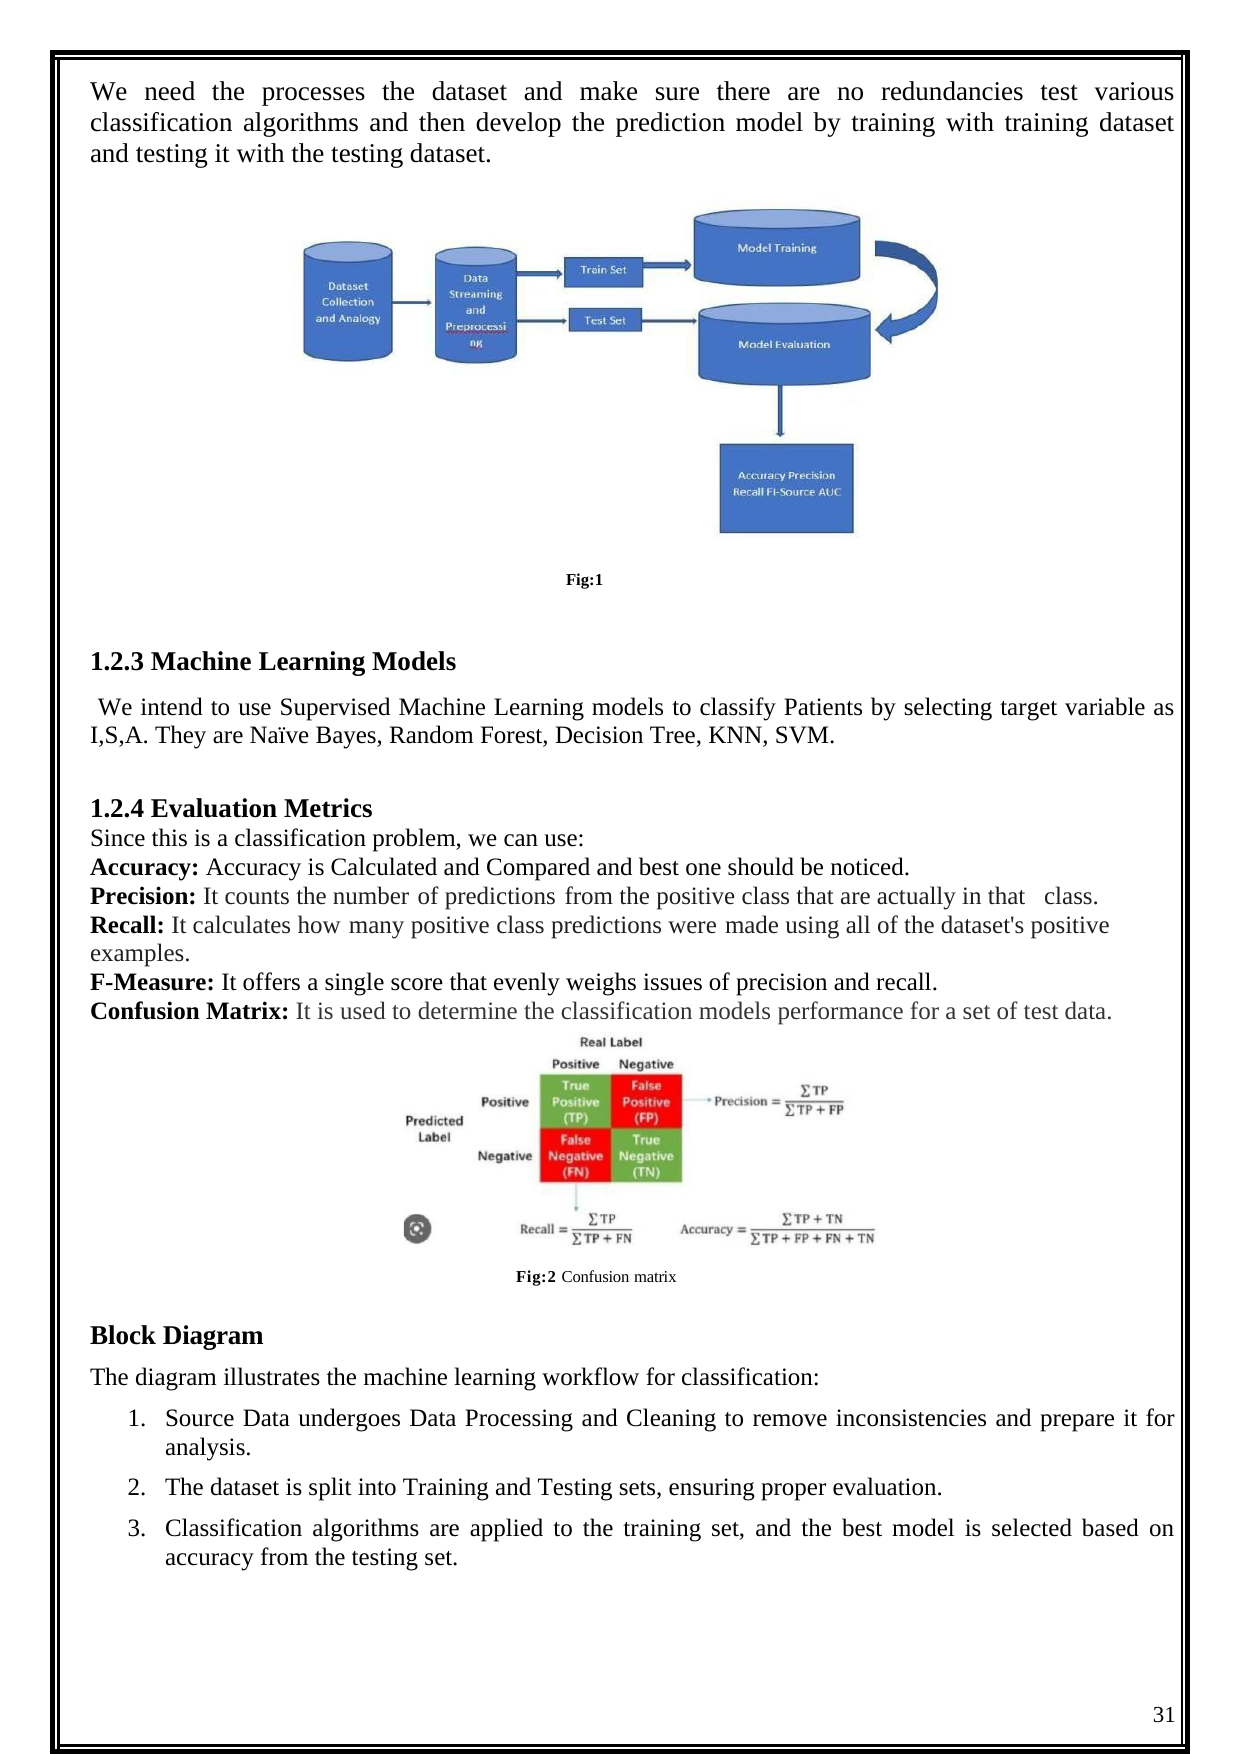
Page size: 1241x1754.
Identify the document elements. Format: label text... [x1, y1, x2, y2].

picture [294, 199, 946, 539]
text Since this is a classification problem, we can use: [90, 823, 1176, 852]
text Precision: It counts the number of predictions from the positive class that are actually in that class. [90, 881, 1176, 910]
text We need the processes the dataset and make sure there are no redundancies test various classification algorithms and then develop the prediction model by training with training dataset and testing it with the testing dataset. [90, 75, 1176, 168]
text We intend to use Supervised Machine Learning models to classify Patients by selecting target variable as I,S,A. They are Naïve Bayes, Random Forest, Decision Tree, KNN, SVM. [90, 692, 1176, 749]
text The diagram illustrates the machine learning workflow for classification: [90, 1362, 1176, 1391]
text Recall: It calculates how many positive class predictions were made using all of the dataset's positive examples. [90, 910, 1176, 967]
text Fig:1 [90, 570, 1079, 589]
text Accuracy: Accuracy is Calculated and Compared and best one should be noticed. [90, 852, 1176, 881]
list Source Data undergoes Data Processing and Cleaning to remove inconsistencies and prepare it for analysis. [127, 1403, 1176, 1461]
text F-Measure: It offers a single score that evenly weighs issues of precision and recall. [90, 967, 1176, 996]
picture [403, 1032, 879, 1248]
list Classification algorithms are applied to the training set, and the best model is selected based on accuracy from the testing set. [127, 1513, 1176, 1571]
list The dataset is split into Training and Testing sets, ensuring proper evaluation. [127, 1472, 1176, 1501]
text 1.2.4 Evaluation Metrics [90, 792, 1176, 823]
subtitle Block Diagram [90, 1319, 1176, 1351]
text Confusion Matrix: It is used to determine the classification models performance for a set of test data. [90, 996, 1176, 1025]
text 1.2.3 Machine Learning Models [90, 645, 1079, 676]
